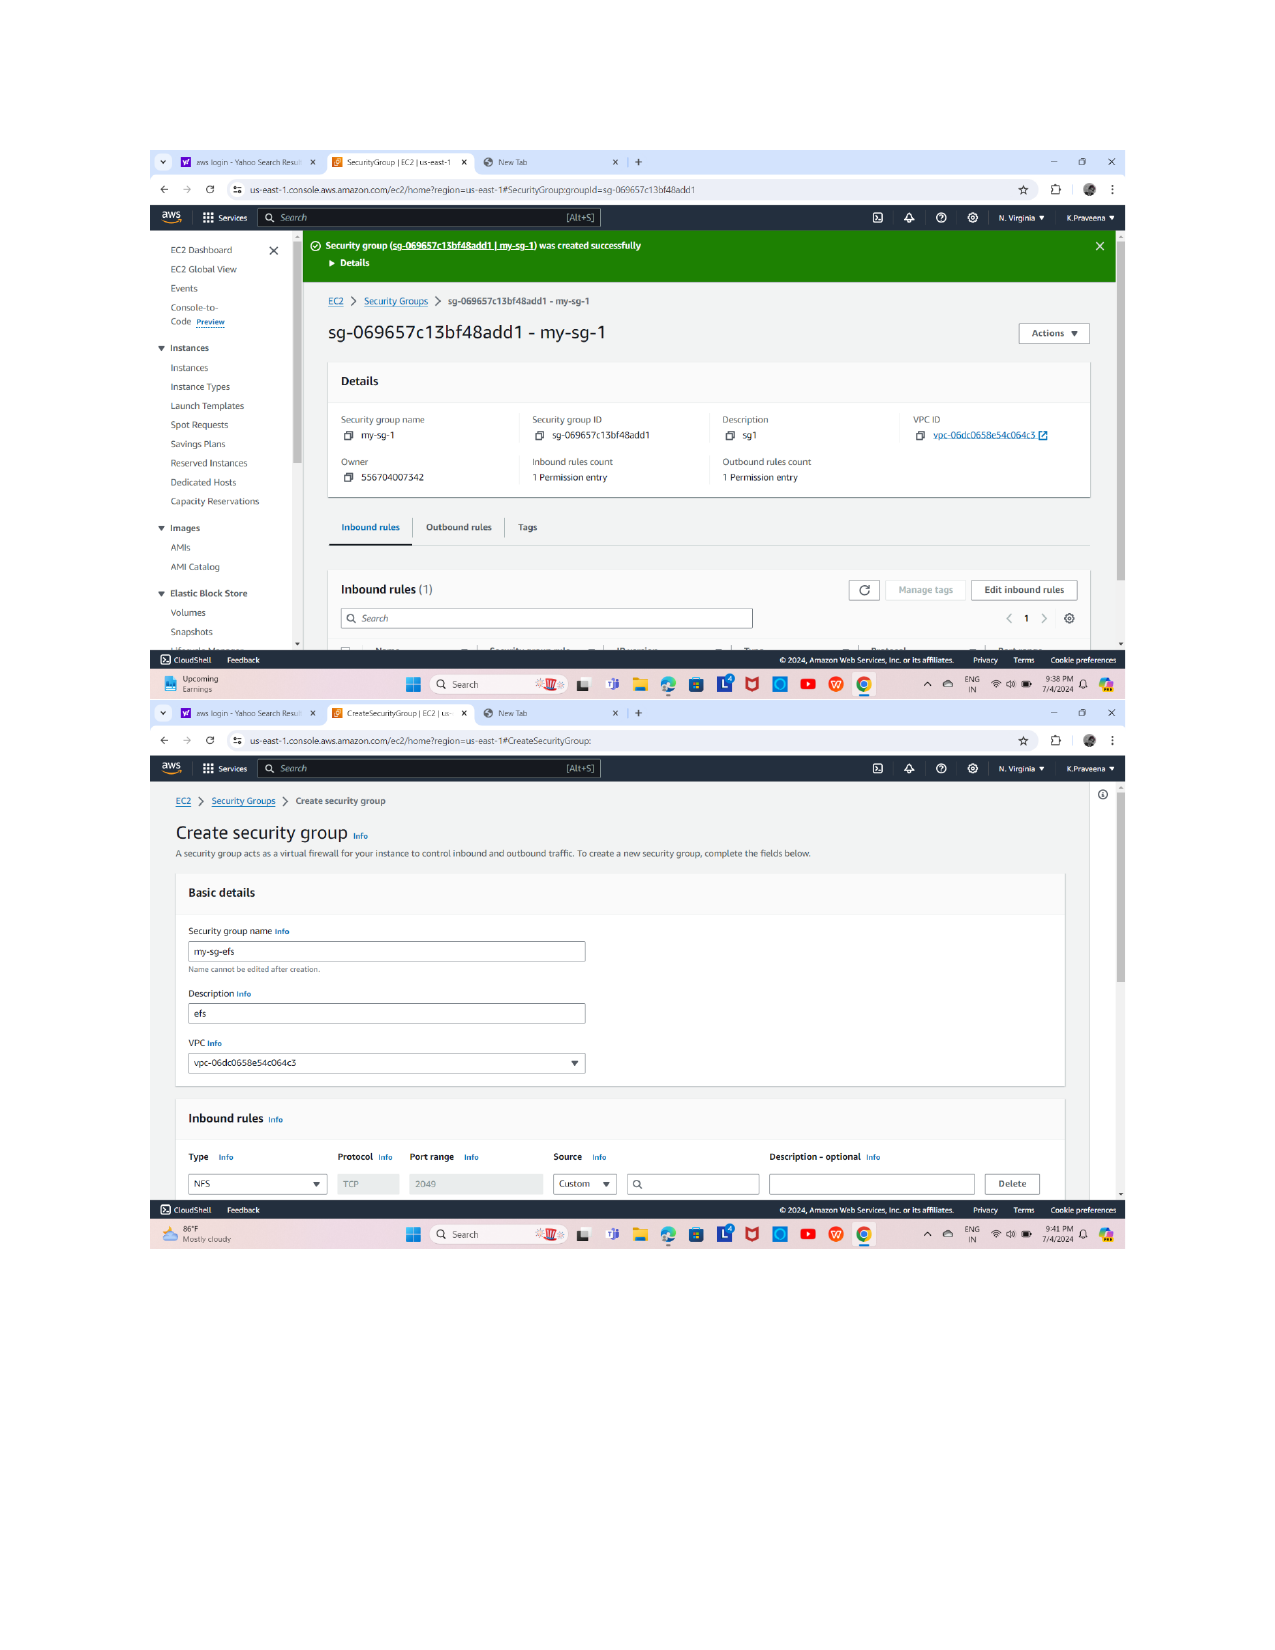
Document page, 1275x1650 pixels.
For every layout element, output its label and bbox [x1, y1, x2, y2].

picture [150, 150, 1125, 699]
picture [150, 700, 1125, 1249]
